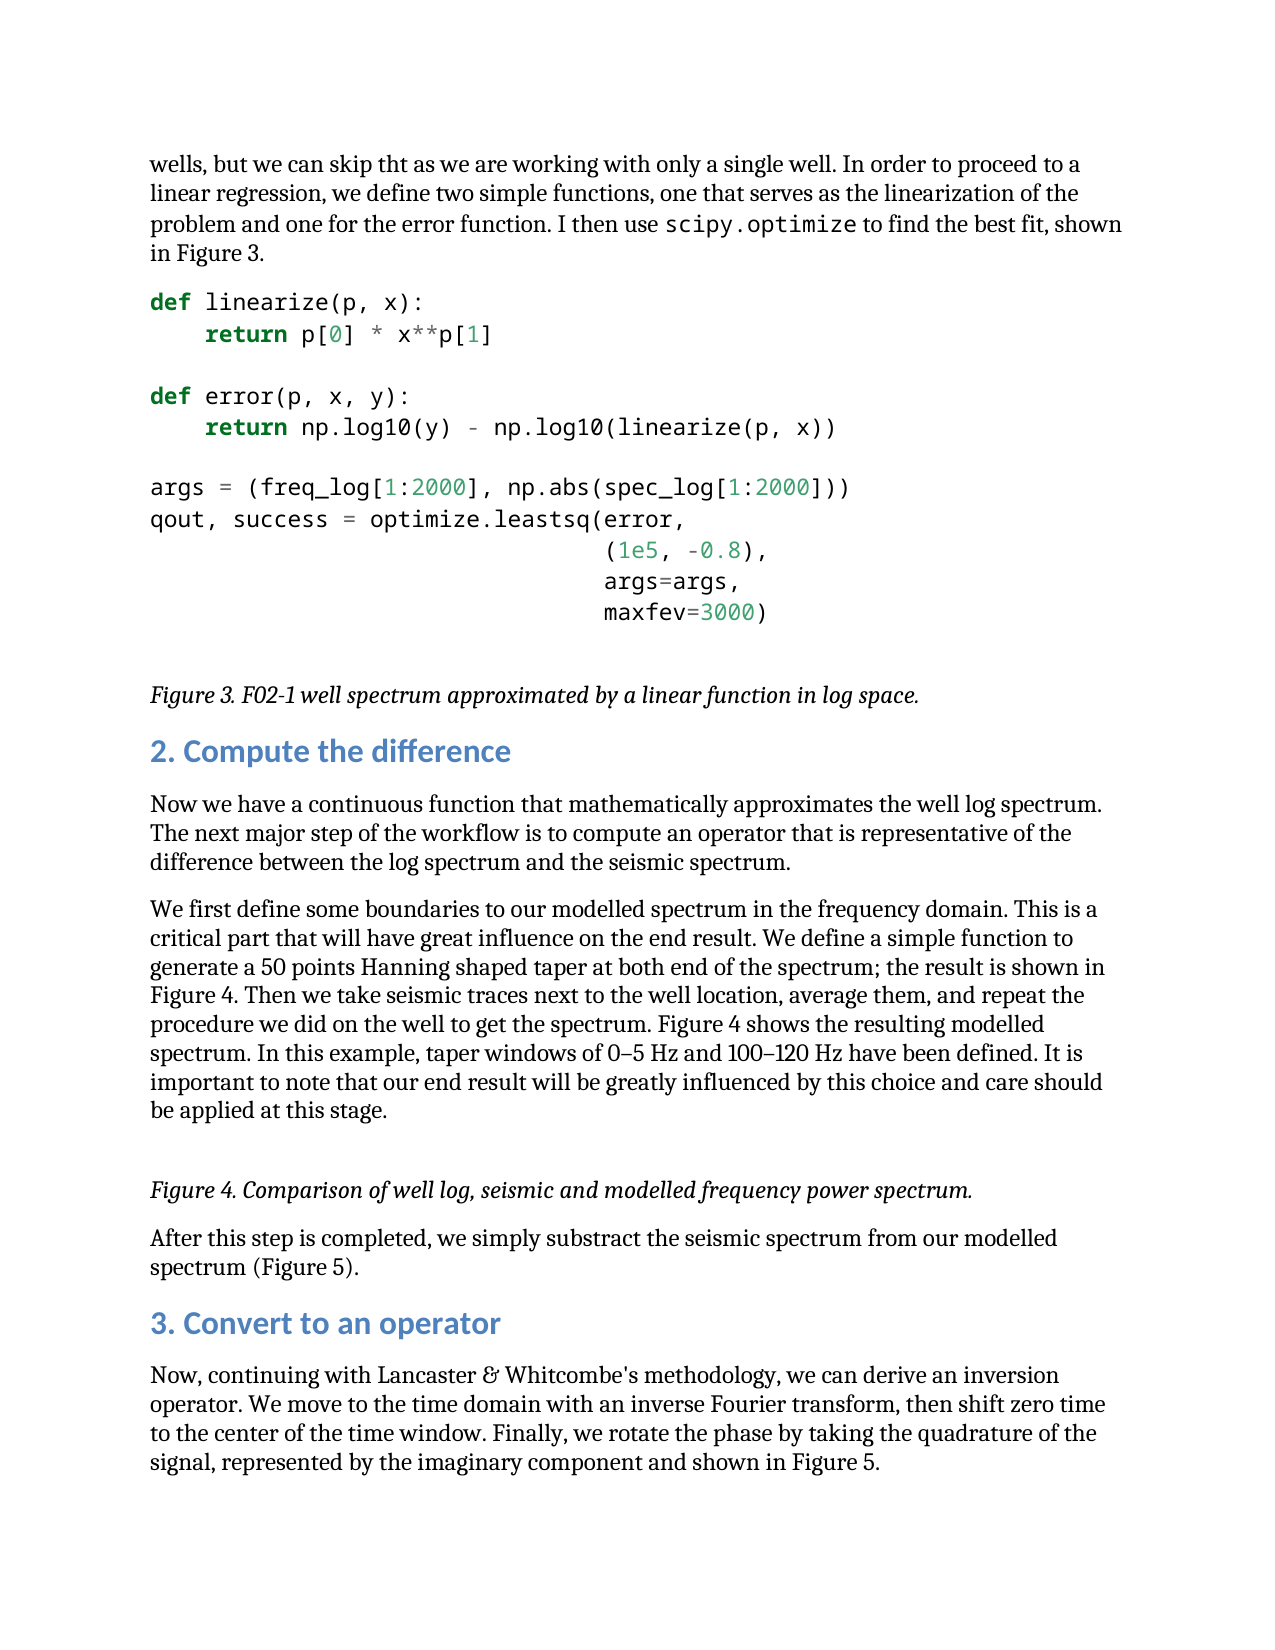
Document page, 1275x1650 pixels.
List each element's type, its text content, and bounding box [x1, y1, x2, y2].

text Now, continuing with Lancaster & Whitcombe's methodology, we can derive an inversion operator. We move to the time domain with an inverse Fourier transform, then shift zero time to the center of the time window. Finally, we rotate the phase by taking the quadrature of the signal, represented by the imaginary component and shown in Figure 5. [150, 1361, 1125, 1476]
text Figure 3. F02-1 well spectrum approximated by a linear function in log space. [150, 681, 1125, 709]
text Figure 4. Comparison of well log, seismic and modelled frequency power spectrum. [150, 1176, 1125, 1205]
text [150, 150, 1125, 267]
text We first define some boundaries to our modelled spectrum in the frequency domain. This is a critical part that will have great influence on the end result. We define a simple function to generate a 50 points Hanning shaped taper at both end of the spectrum; the result is shown in Figure 4. Then we take seismic traces next to the well location, average them, and repeat the procedure we did on the well to get the spectrum. Figure 4 shows the resulting modelled spectrum. In this example, taper windows of 0–5 Hz and 100–120 Hz have been defined. It is important to note that our end result will be greatly influenced by this choice and care should be applied at this stage. [150, 895, 1125, 1125]
subtitle 3. Convert to an operator [150, 1302, 1125, 1343]
text After this step is completed, we simply substract the seismic spectrum from our modelled spectrum (Figure 5). [150, 1224, 1125, 1281]
text Now we have a continuous function that mathematically approximates the well log spectrum. The next major step of the workflow is to compute an operator that is representative of the difference between the log spectrum and the seismic spectrum. [150, 790, 1125, 876]
subtitle 2. Compute the difference [150, 730, 1125, 771]
text def linearize(p, x): return p[0] * x**p[1] def error(p, x, y): return np.log10(y) - np.log10(linearize(p, x)) args = (freq_log[1:2000], np.abs(spec_log[1:2000])) qout, success = optimize.leastsq(error, (1e5, -0.8), args=args, maxfev=3000) [150, 286, 1125, 627]
